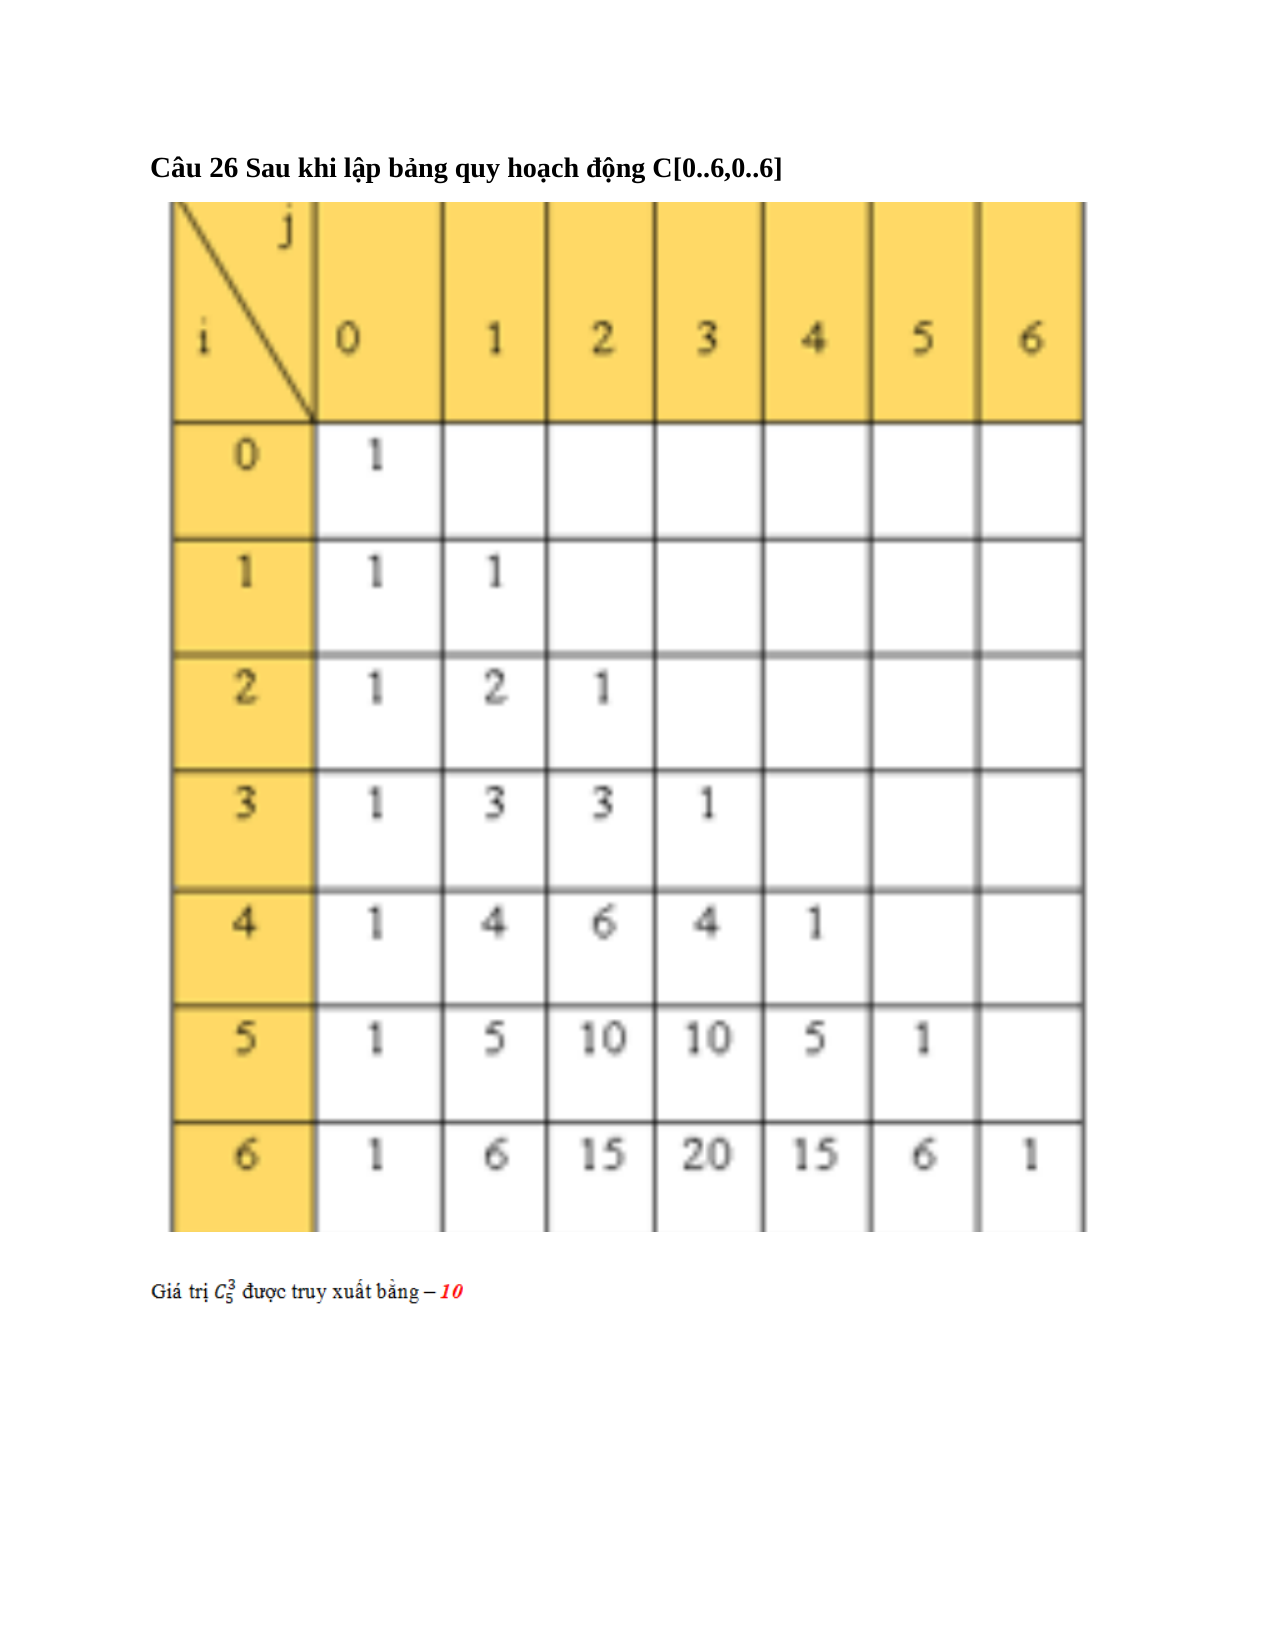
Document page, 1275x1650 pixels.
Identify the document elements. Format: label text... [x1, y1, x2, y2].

picture [150, 1251, 508, 1334]
picture [150, 202, 1098, 1232]
text Câu 26 Sau khi lập bảng quy hoạch động C[0..6,0..6] [150, 150, 1125, 183]
